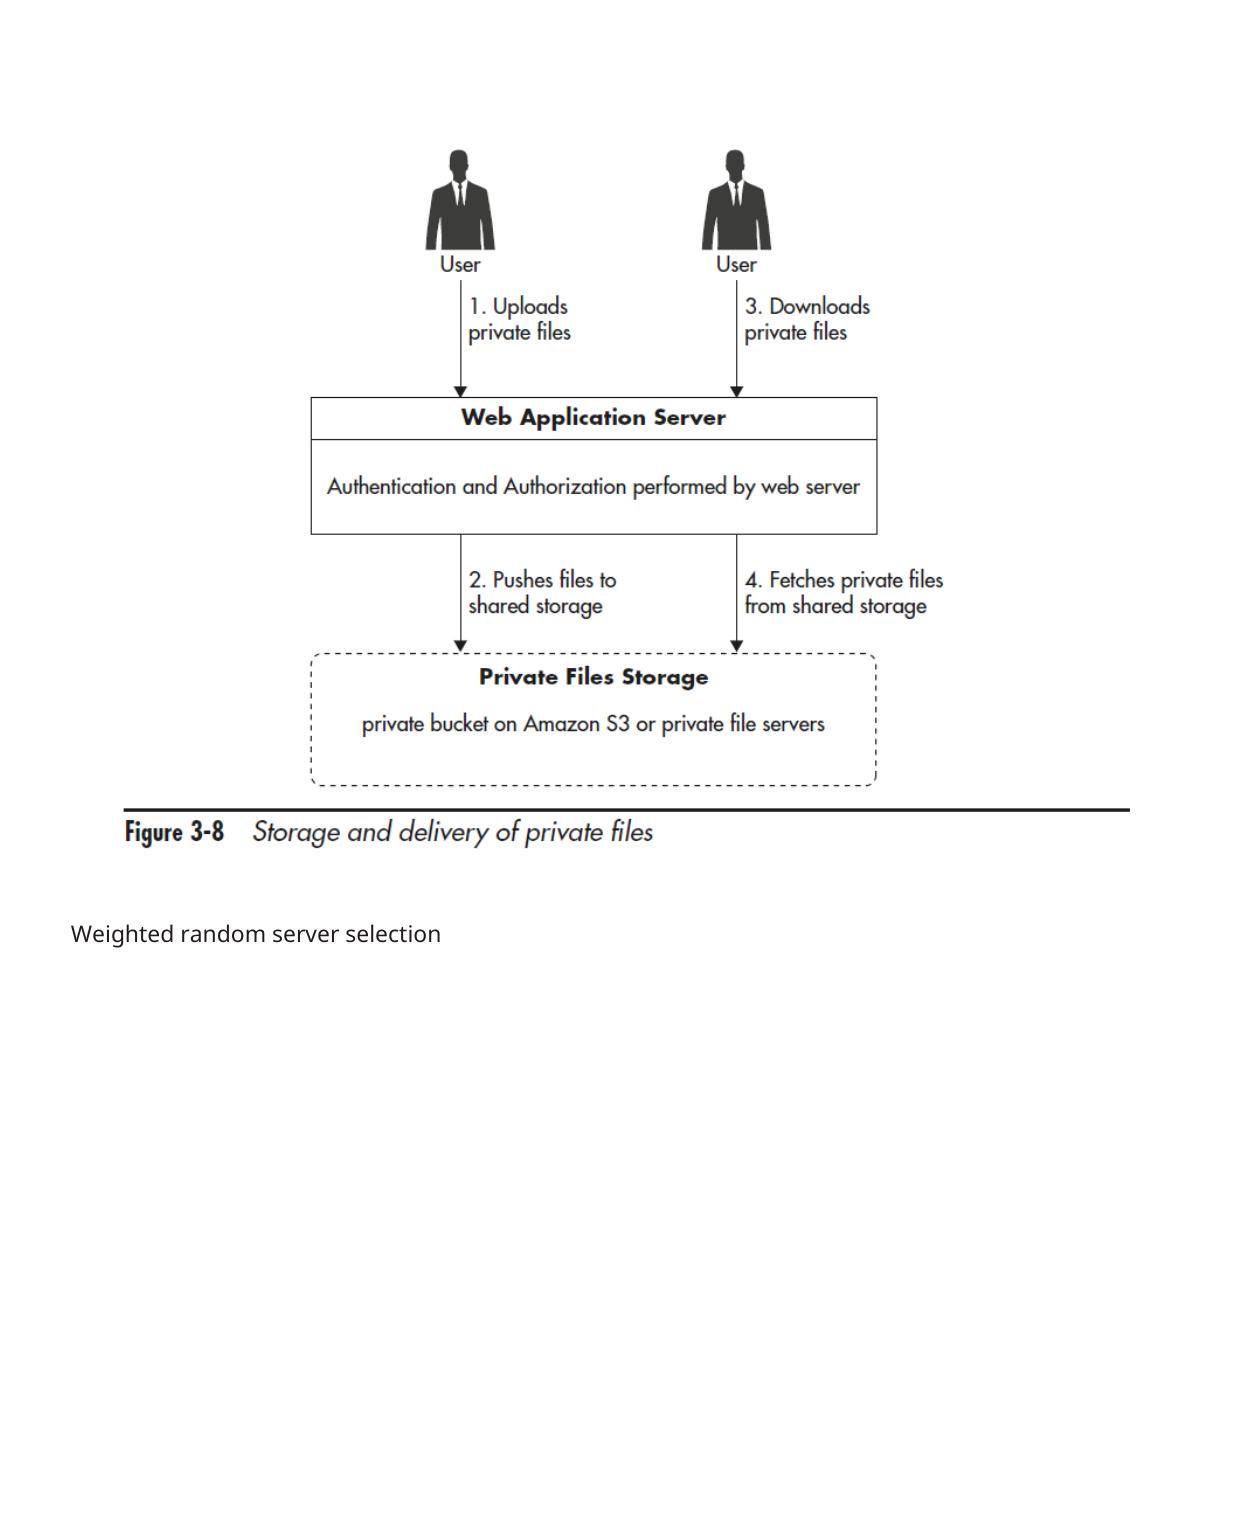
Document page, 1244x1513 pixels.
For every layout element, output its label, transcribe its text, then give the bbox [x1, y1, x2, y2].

text Weighted random server selection [71, 918, 1176, 949]
